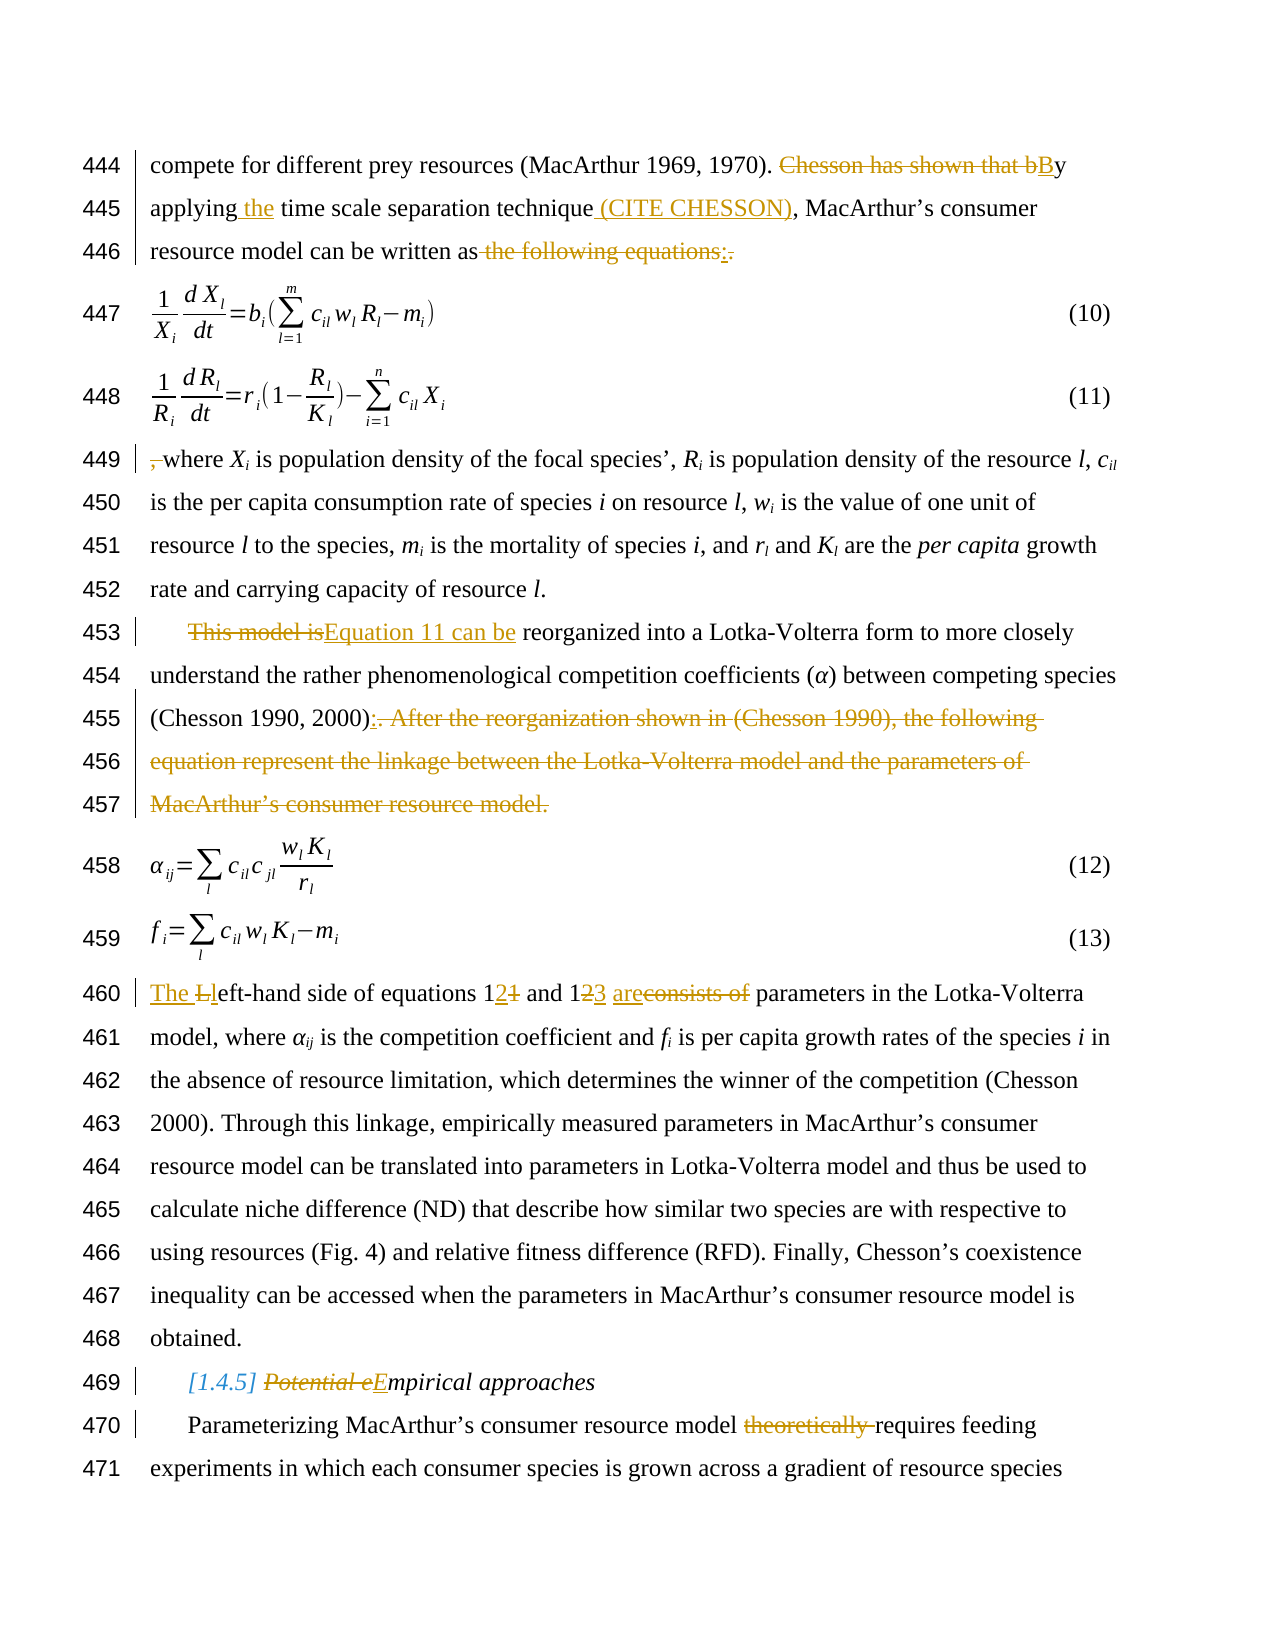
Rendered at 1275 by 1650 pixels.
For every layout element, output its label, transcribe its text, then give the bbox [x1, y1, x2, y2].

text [150, 150, 1125, 265]
text reorganized into a Lotka-Volterra form to more closely understand the rather phenomenological competition coefficients (α) between competing species (Chesson 1990, 2000) [150, 617, 1125, 818]
text (12) [150, 832, 1125, 899]
text (10) [150, 279, 1125, 347]
text (11) [150, 362, 1125, 430]
list mpirical approaches [187, 1367, 1125, 1395]
text (13) [150, 913, 1125, 964]
text where Xi is population density of the focal species’, Ri is population density of the resource l, cil is the per capita consumption rate of species i on resource l, wi is the value of one unit of resource l to the species, mi is the mortality of species i, and rl and Kl are the per capita growth rate and carrying capacity of resource l. [150, 444, 1125, 602]
text eft-hand side of equations 1 and 1 parameters in the Lotka-Volterra model, where αij is the competition coefficient and fi is per capita growth rates of the species i in the absence of resource limitation, which determines the winner of the competition (Chesson 2000). Through this linkage, empirically measured parameters in MacArthur’s consumer resource model can be translated into parameters in Lotka-Volterra model and thus be used to calculate niche difference (ND) that describe how similar two species are with respective to using resources (Fig. 4) and relative fitness difference (RFD). Finally, Chesson’s coexistence inequality can be accessed when the parameters in MacArthur’s consumer resource model is obtained. [150, 978, 1125, 1352]
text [150, 1410, 1125, 1482]
